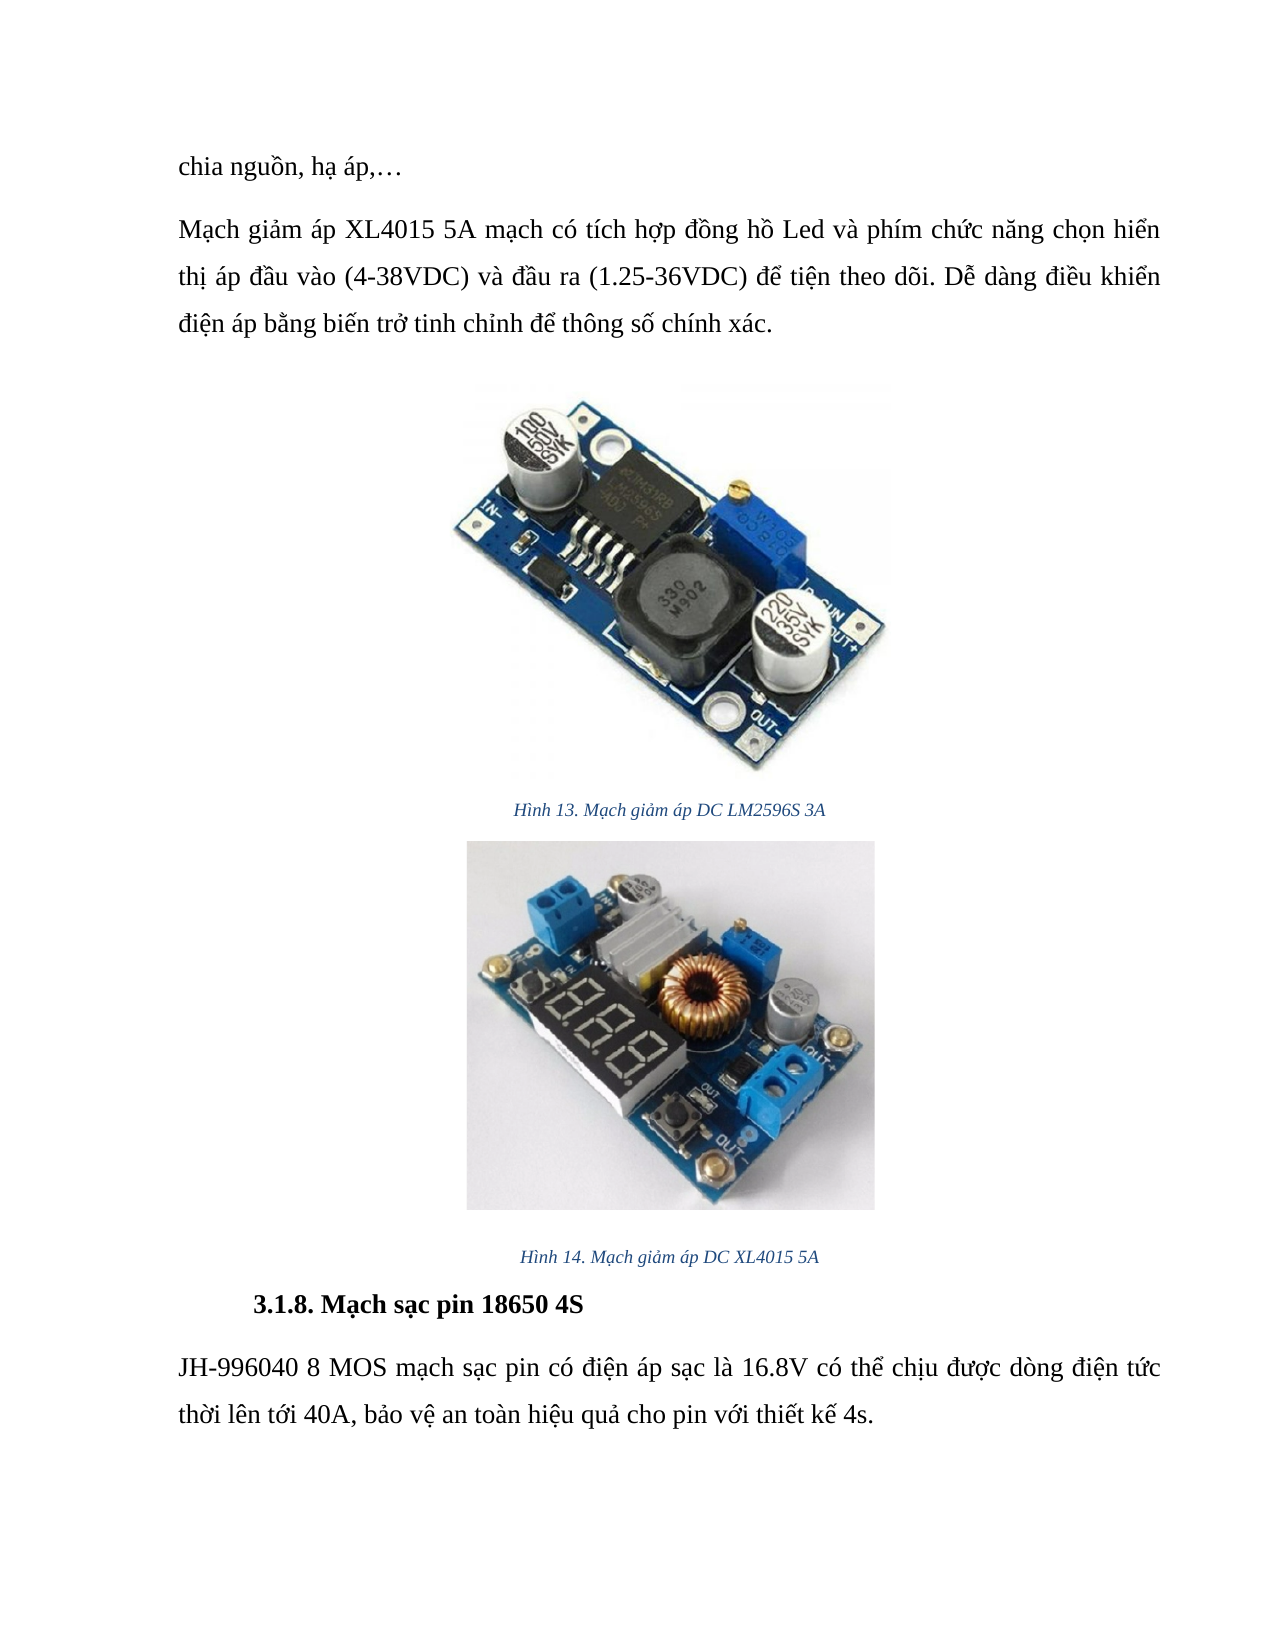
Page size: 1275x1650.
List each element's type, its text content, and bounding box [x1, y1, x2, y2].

picture [449, 370, 892, 784]
text Mạch giảm áp XL4015 5A mạch có tích hợp đồng hồ Led và phím chức năng chọn hiển thị áp đầu vào (4-38VDC) và đầu ra (1.25-36VDC) để tiện theo dõi. Dễ dàng điều khiển điện áp bằng biến trở tinh chỉnh để thông số chính xác. [178, 213, 1162, 338]
text JH-996040 8 MOS mạch sạc pin có điện áp sạc là 16.8V có thể chịu được dòng điện tức thời lên tới 40A, bảo vệ an toàn hiệu quả cho pin với thiết kế 4s. [178, 1351, 1162, 1429]
text 3.1.8. Mạch sạc pin 18650 4S [253, 1288, 1078, 1319]
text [178, 150, 1162, 181]
text Hình 13. Mạch giảm áp DC LM2596S 3A [178, 799, 1162, 821]
text Hình 14. Mạch giảm áp DC XL4015 5A [178, 1246, 1162, 1267]
picture [466, 841, 875, 1210]
